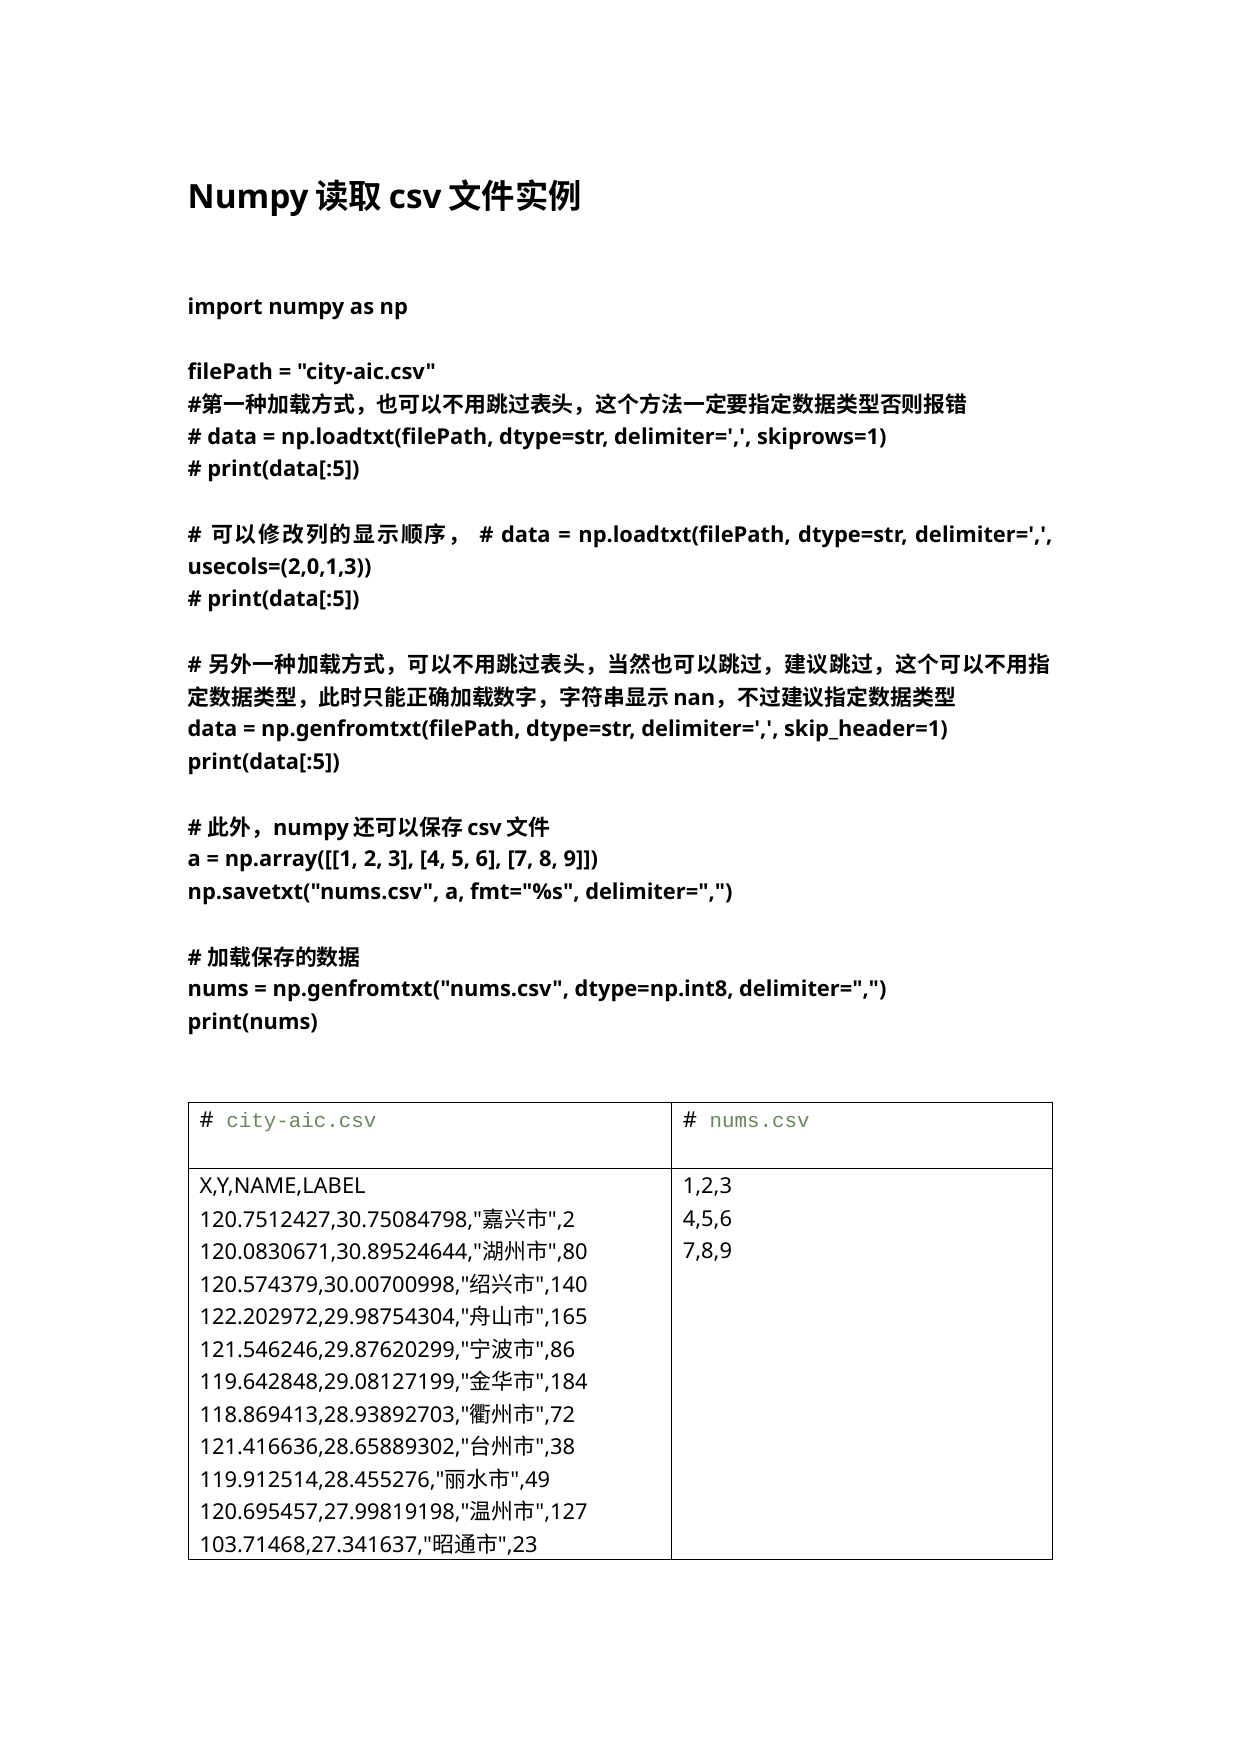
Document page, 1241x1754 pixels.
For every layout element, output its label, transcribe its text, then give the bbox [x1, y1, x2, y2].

subtitle Numpy读取csv文件实例 [187, 162, 1053, 227]
text import numpy as np filePath = "city-aic.csv" [187, 289, 1053, 387]
table_header # nums.csv [672, 1103, 1052, 1168]
text #第一种加载方式，也可以不用跳过表头，这个方法一定要指定数据类型否则报错 # data = np.loadtxt(filePath, dtype=str, delimiter=',', skiprows=1) # print(data[:5]) # 可以修改列的显示顺序， # data = np.loadtxt(filePath, dtype=str, delimiter=',', usecols=(2,0,1,3)) # print(data[:5]) # 另外一种加载方式，可以不用跳过表头，当然也可以跳过，建议跳过，这个可以不用指定数据类型，此时只能正确加载数字，字符串显示nan，不过建议指定数据类型 data = np.genfromtxt(filePath, dtype=str, delimiter=',', skip_header=1) print(data[:5]) # 此外，numpy还可以保存csv文件 a = np.array([[1, 2, 3], [4, 5, 6], [7, 8, 9]]) np.savetxt("nums.csv", a, fmt="%s", delimiter=",") # 加载保存的数据 nums = np.genfromtxt("nums.csv", dtype=np.int8, delimiter=",") print(nums) [187, 387, 1053, 1037]
table_cell X,Y,NAME,LABEL 120.7512427,30.75084798,"嘉兴市",2 120.0830671,30.89524644,"湖州市",80 120.574379,30.00700998,"绍兴市",140 122.202972,29.98754304,"舟山市",165 121.546246,29.87620299,"宁波市",86 119.642848,29.08127199,"金华市",184 118.869413,28.93892703,"衢州市",72 121.416636,28.65889302,"台州市",38 119.912514,28.455276,"丽水市",49 120.695457,27.99819198,"温州市",127 103.71468,27.341637,"昭通市",23 [189, 1169, 671, 1559]
table_cell 1,2,3 4,5,6 7,8,9 [672, 1169, 1052, 1559]
table_header # city-aic.csv [189, 1103, 671, 1168]
